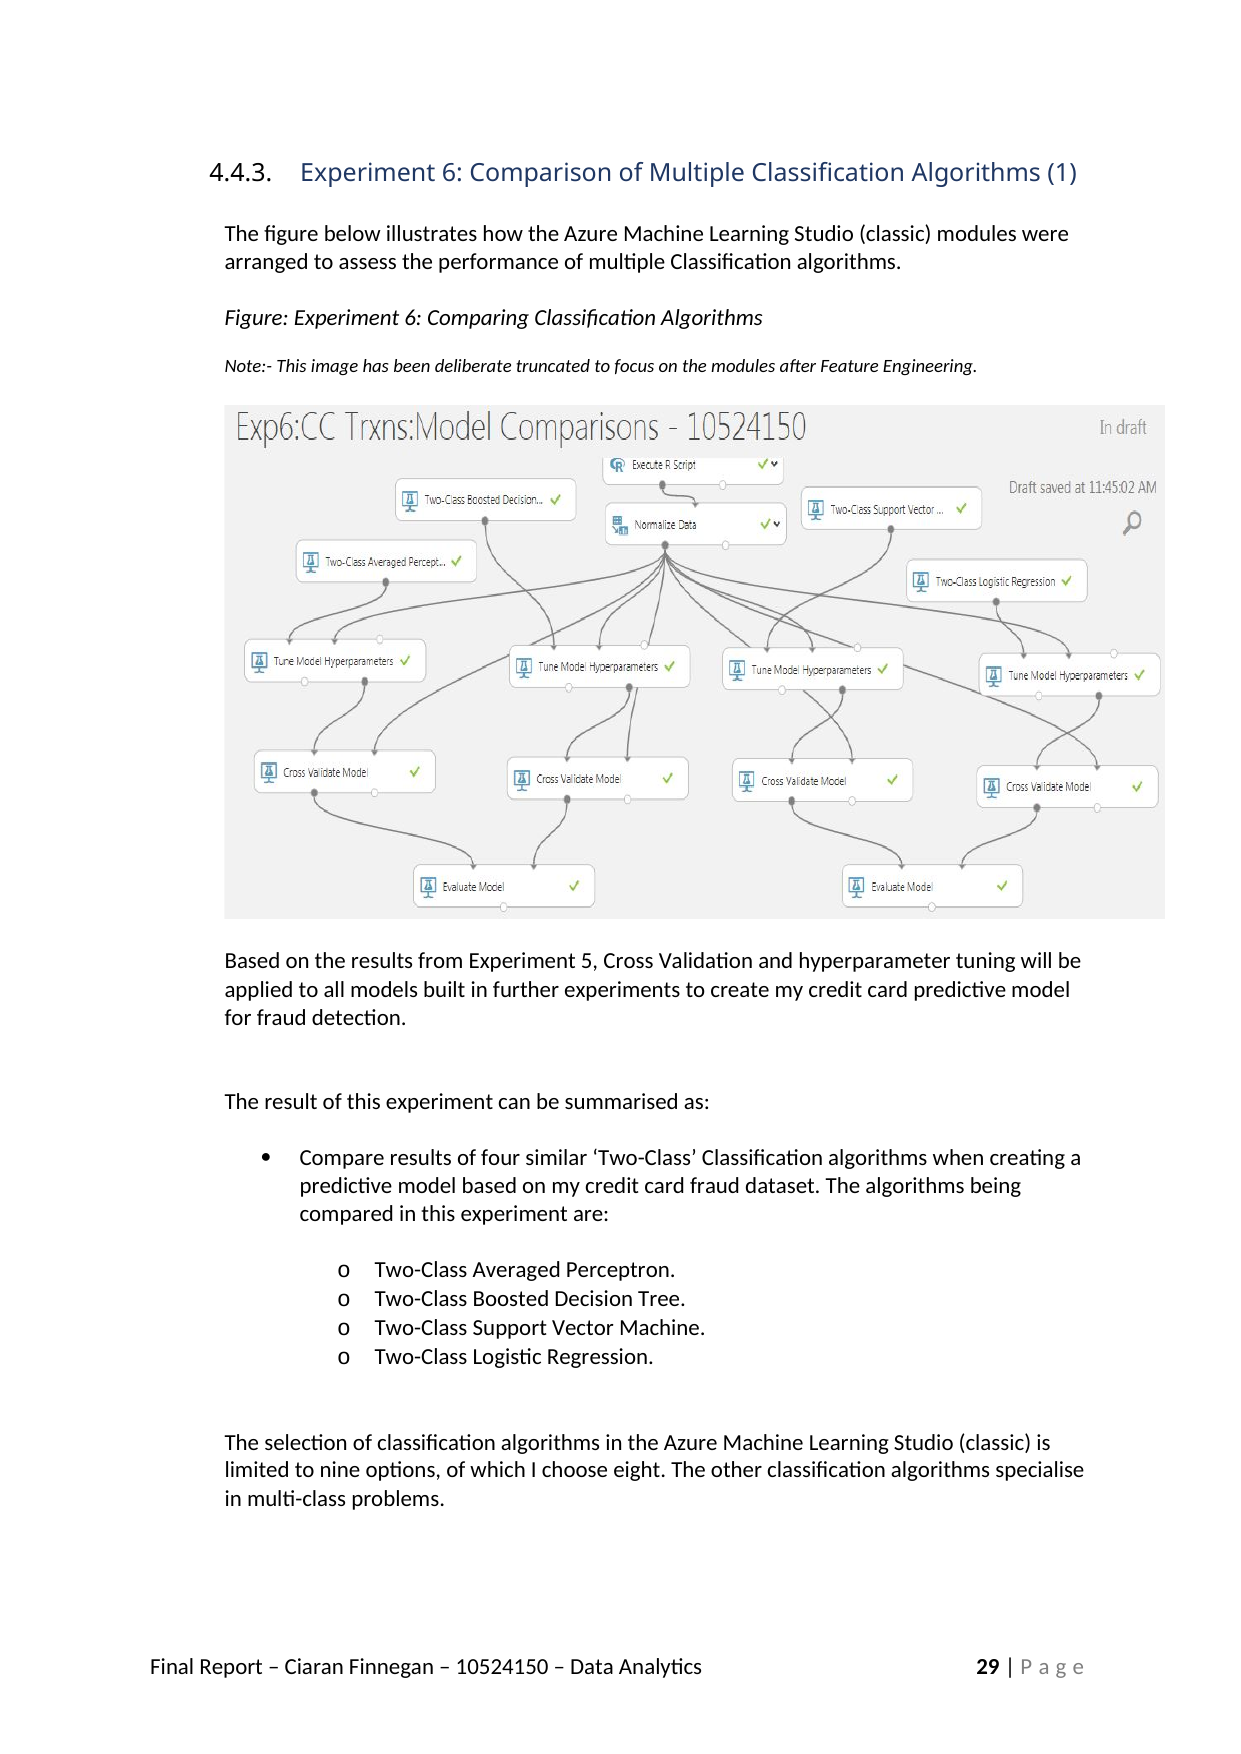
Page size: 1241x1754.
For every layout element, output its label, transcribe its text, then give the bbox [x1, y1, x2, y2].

text The figure below illustrates how the Azure Machine Learning Studio (classic) modules were arranged to assess the performance of multiple Classification algorithms. [224, 219, 1090, 275]
text Figure: Experiment 6: Comparing Classification Algorithms [224, 303, 1090, 331]
list Two-Class Logistic Regression. [337, 1342, 1090, 1372]
subtitle Experiment 6: Comparison of Multiple Classification Algorithms (1) [209, 154, 1090, 188]
list Two-Class Support Vector Machine. [337, 1313, 1090, 1342]
list Two-Class Averaged Perceptron. [337, 1255, 1090, 1284]
text The result of this experiment can be summarised as: [224, 1087, 1090, 1115]
list Compare results of four similar ‘Two-Class’ Classification algorithms when creating a predictive model based on my credit card fraud dataset. The algorithms being compared in this experiment are: [262, 1143, 1090, 1227]
text Note:- This image has been deliberate truncated to focus on the modules after Feature Engineering. [224, 354, 1090, 377]
text Based on the results from Experiment 5, Cross Validation and hyperparameter tuning will be applied to all models built in further experiments to create my credit card predictive model for fraud detection. [224, 947, 1090, 1031]
picture [224, 405, 1165, 919]
list Two-Class Boosted Decision Tree. [337, 1284, 1090, 1313]
text The selection of classification algorithms in the Azure Machine Learning Studio (classic) is limited to nine options, of which I choose eight. The other classification algorithms specialise in multi-class problems. [224, 1428, 1090, 1512]
